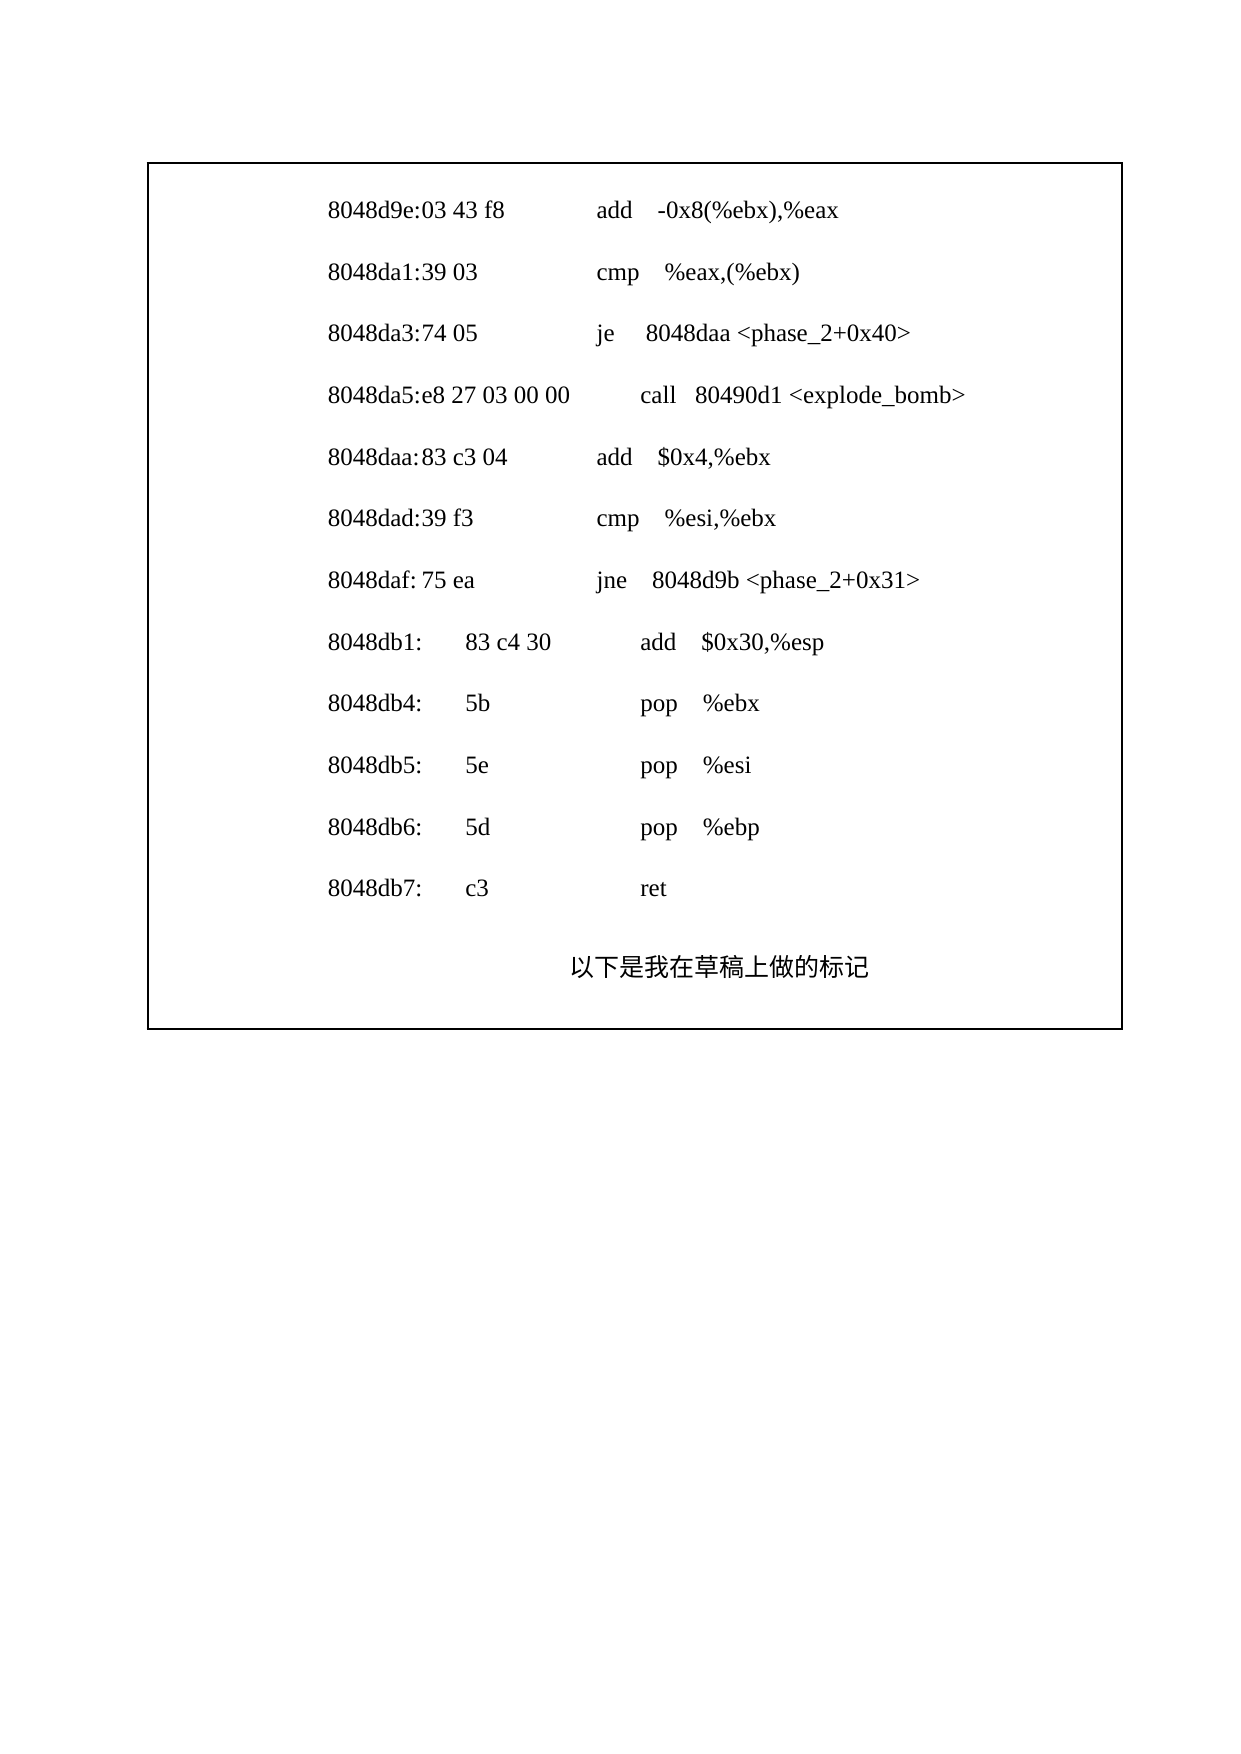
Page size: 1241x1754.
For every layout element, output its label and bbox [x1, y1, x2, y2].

table_cell [149, 164, 1121, 1027]
